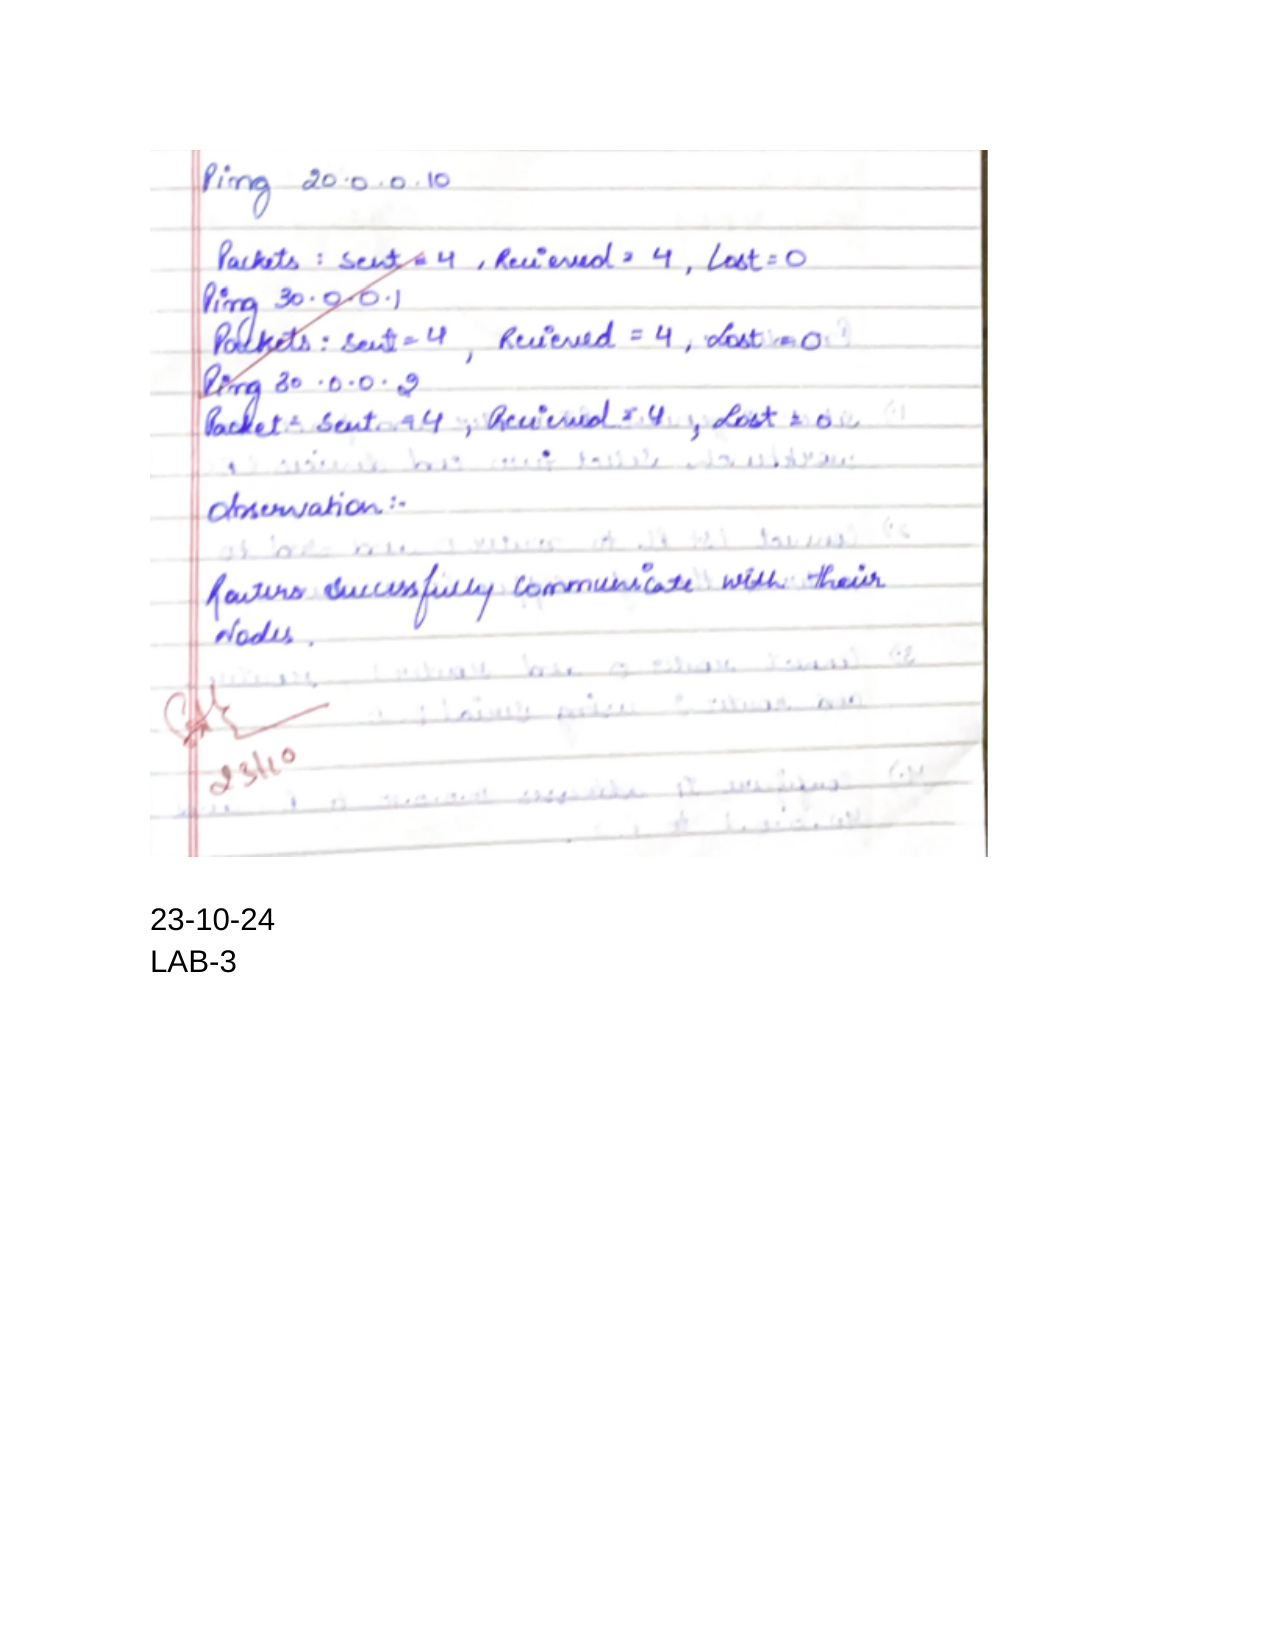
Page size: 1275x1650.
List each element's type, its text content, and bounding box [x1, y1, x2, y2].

text LAB-3 [150, 943, 1125, 978]
text 23-10-24 [150, 901, 1125, 937]
picture [150, 150, 988, 857]
